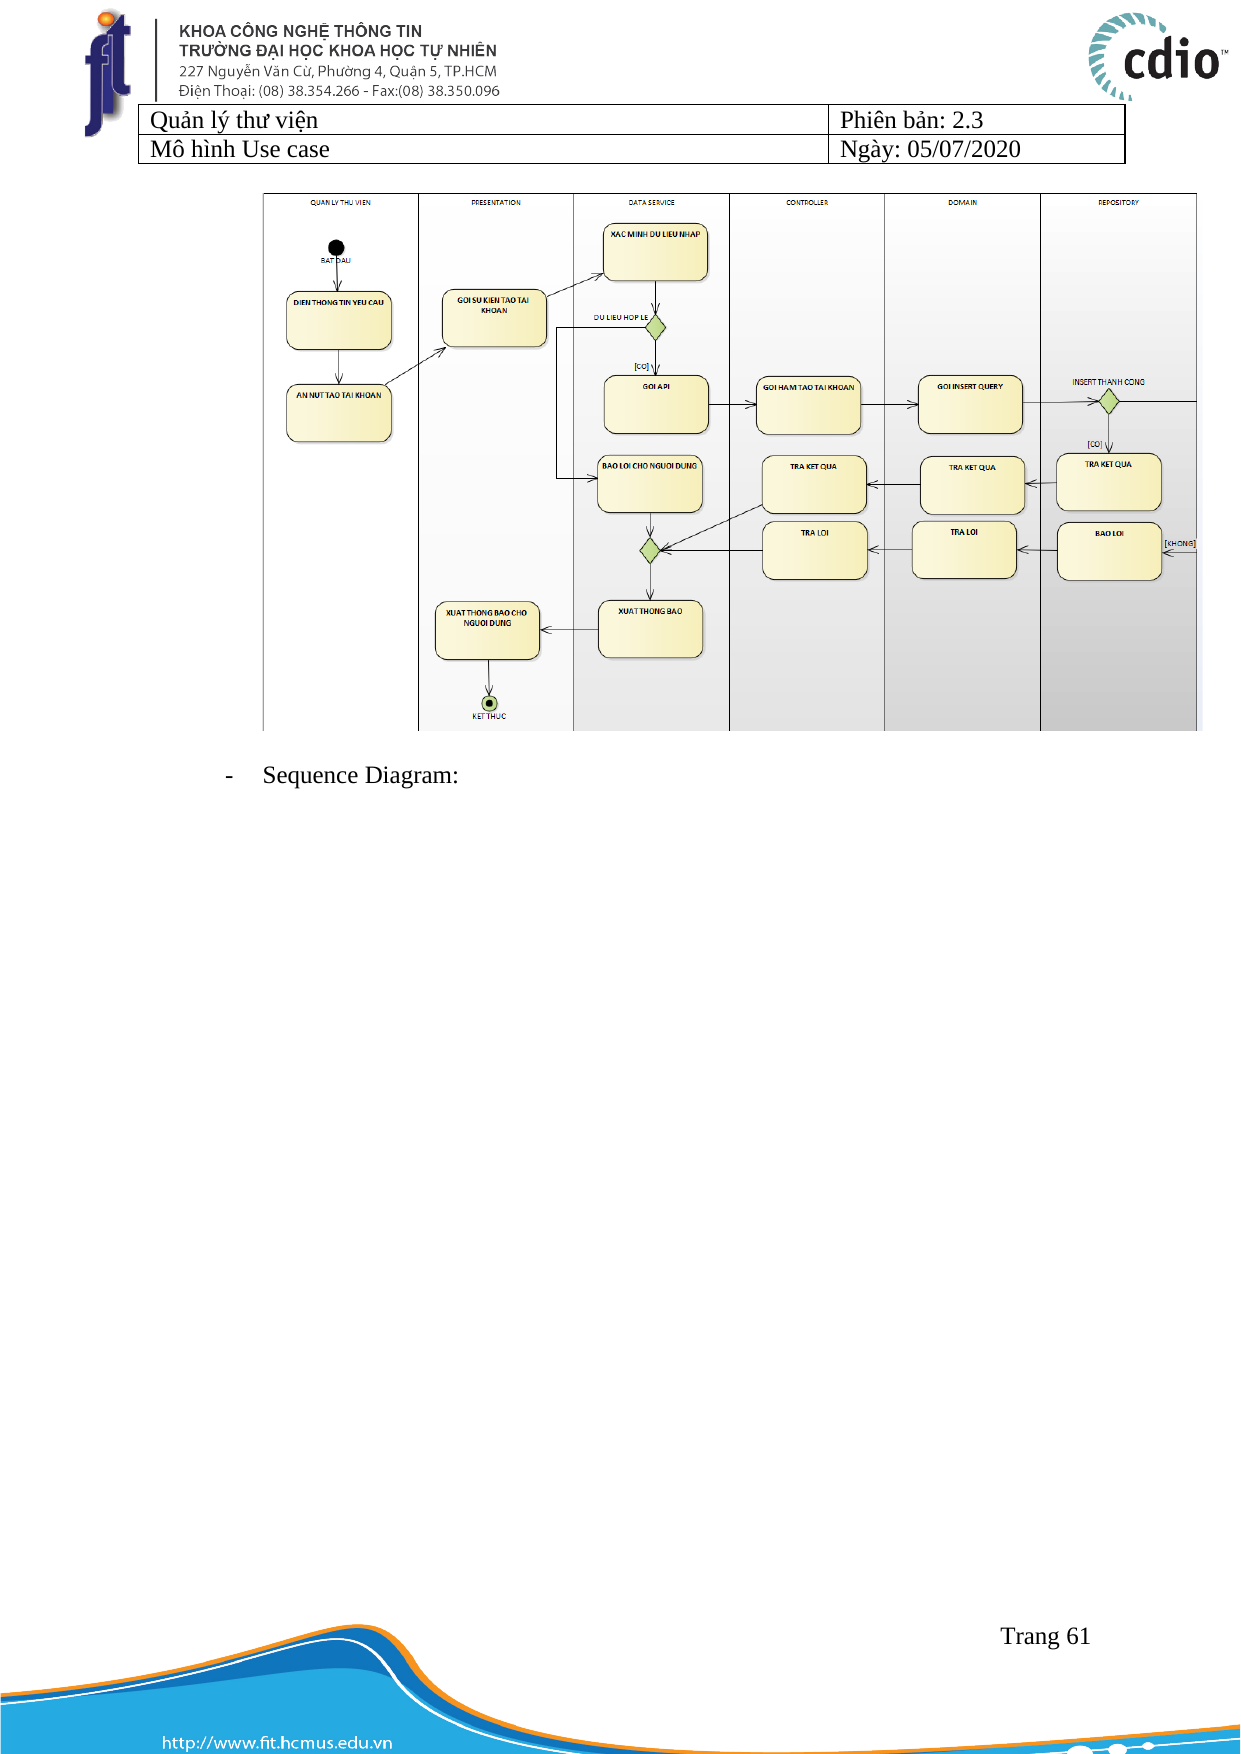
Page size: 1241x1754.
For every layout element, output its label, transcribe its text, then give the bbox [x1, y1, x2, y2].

picture [139, 135, 828, 161]
list Sequence Diagram: [225, 760, 1090, 788]
picture [829, 105, 1124, 134]
picture [139, 105, 828, 134]
picture [61, 1, 1241, 161]
picture [829, 135, 1124, 161]
picture [0, 1621, 1241, 1754]
picture [262, 193, 1203, 731]
